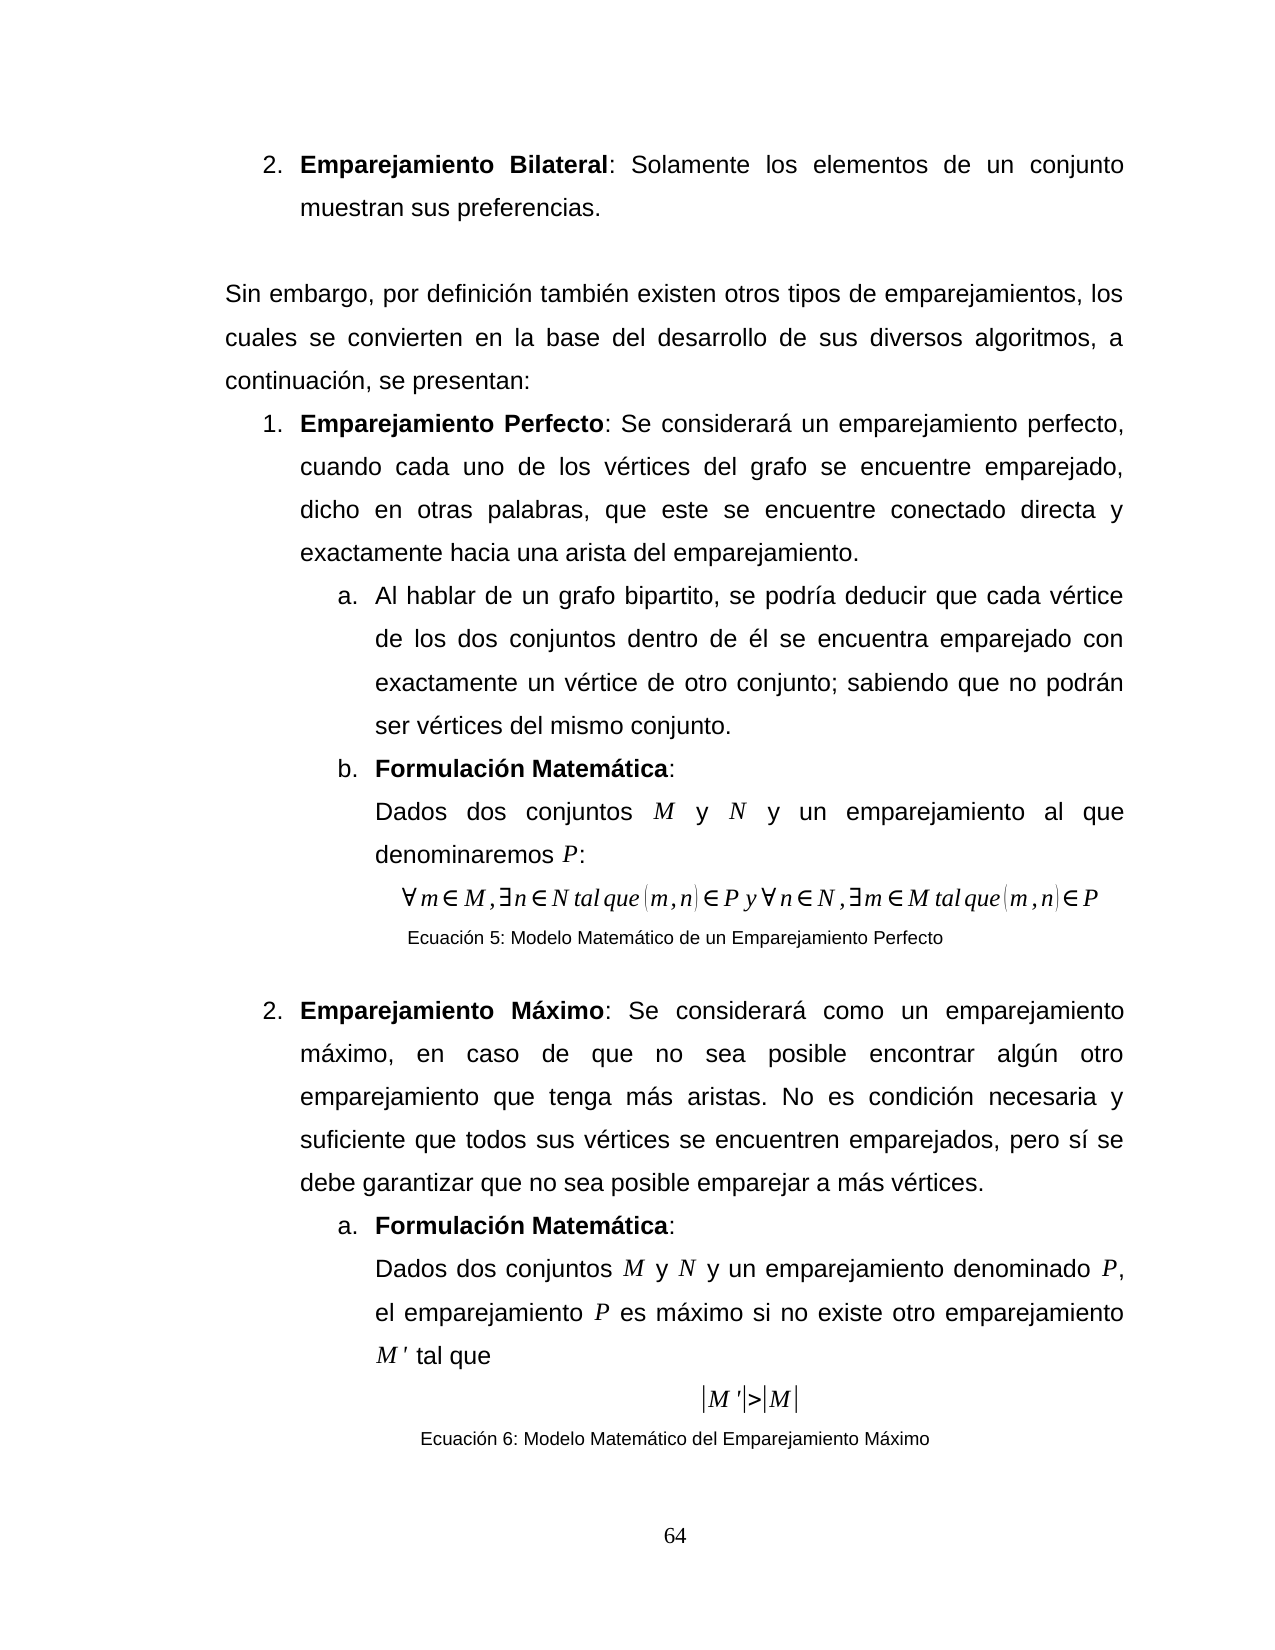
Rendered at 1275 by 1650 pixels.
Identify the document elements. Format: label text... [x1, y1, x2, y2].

list Al hablar de un grafo bipartito, se podría deducir que cada vértice de los dos conjuntos dentro de él se encuentra emparejado con exactamente un vértice de otro conjunto; sabiendo que no podrán ser vértices del mismo conjunto. [337, 581, 1125, 739]
list Emparejamiento Máximo: Se considerará como un emparejamiento máximo, en caso de que no sea posible encontrar algún otro emparejamiento que tenga más aristas. No es condición necesaria y suficiente que todos sus vértices se encuentren emparejados, pero sí se debe garantizar que no sea posible emparejar a más vértices. [262, 996, 1125, 1197]
text Sin embargo, por definición también existen otros tipos de emparejamientos, los cuales se convierten en la base del desarrollo de sus diversos algoritmos, a continuación, se presentan: [225, 279, 1125, 394]
list Formulación Matemática: [337, 1211, 1125, 1240]
list Dados dos conjuntos y y un emparejamiento denominado , el emparejamiento es máximo si no existe otro emparejamiento tal que [375, 1254, 1125, 1370]
text Ecuación 5: Modelo Matemático de un Emparejamiento Perfecto [225, 927, 1125, 948]
list Emparejamiento Bilateral: Solamente los elementos de un conjunto muestran sus preferencias. [262, 150, 1125, 222]
text Ecuación 6: Modelo Matemático del Emparejamiento Máximo [225, 1428, 1125, 1449]
list Formulación Matemática: [337, 754, 1125, 782]
list Dados dos conjuntos y y un emparejamiento al que denominaremos : [375, 797, 1125, 869]
list Emparejamiento Perfecto: Se considerará un emparejamiento perfecto, cuando cada uno de los vértices del grafo se encuentre emparejado, dicho en otras palabras, que este se encuentre conectado directa y exactamente hacia una arista del emparejamiento. [262, 409, 1125, 567]
